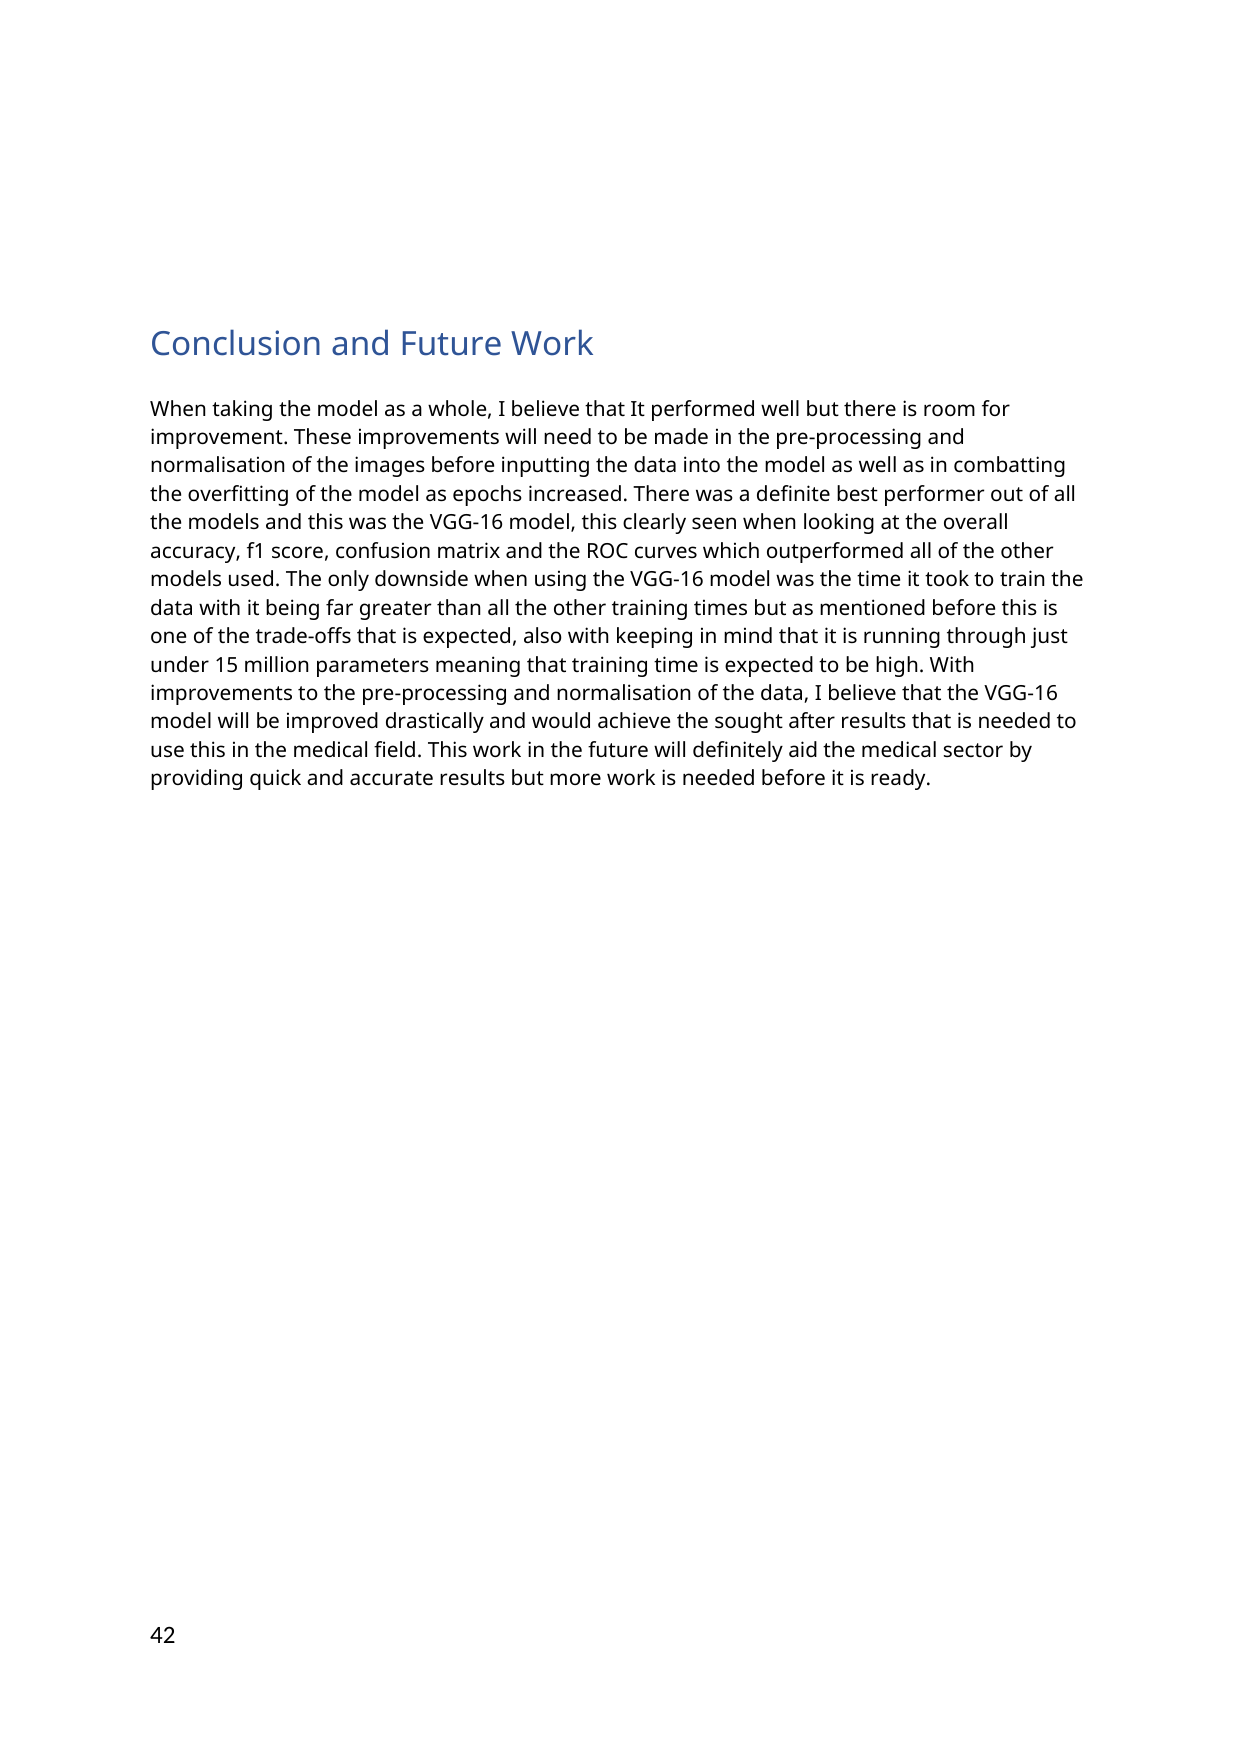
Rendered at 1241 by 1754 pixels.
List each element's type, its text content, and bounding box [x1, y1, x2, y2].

text When taking the model as a whole, I believe that It performed well but there is room for improvement. These improvements will need to be made in the pre-processing and normalisation of the images before inputting the data into the model as well as in combatting the overfitting of the model as epochs increased. There was a definite best performer out of all the models and this was the VGG-16 model, this clearly seen when looking at the overall accuracy, f1 score, confusion matrix and the ROC curves which outperformed all of the other models used. The only downside when using the VGG-16 model was the time it took to train the data with it being far greater than all the other training times but as mentioned before this is one of the trade-offs that is expected, also with keeping in mind that it is running through just under 15 million parameters meaning that training time is expected to be high. With improvements to the pre-processing and normalisation of the data, I believe that the VGG-16 model will be improved drastically and would achieve the sought after results that is needed to use this in the medical field. This work in the future will definitely aid the medical sector by providing quick and accurate results but more work is needed before it is ready. [150, 394, 1090, 792]
subtitle Conclusion and Future Work [150, 319, 1090, 365]
